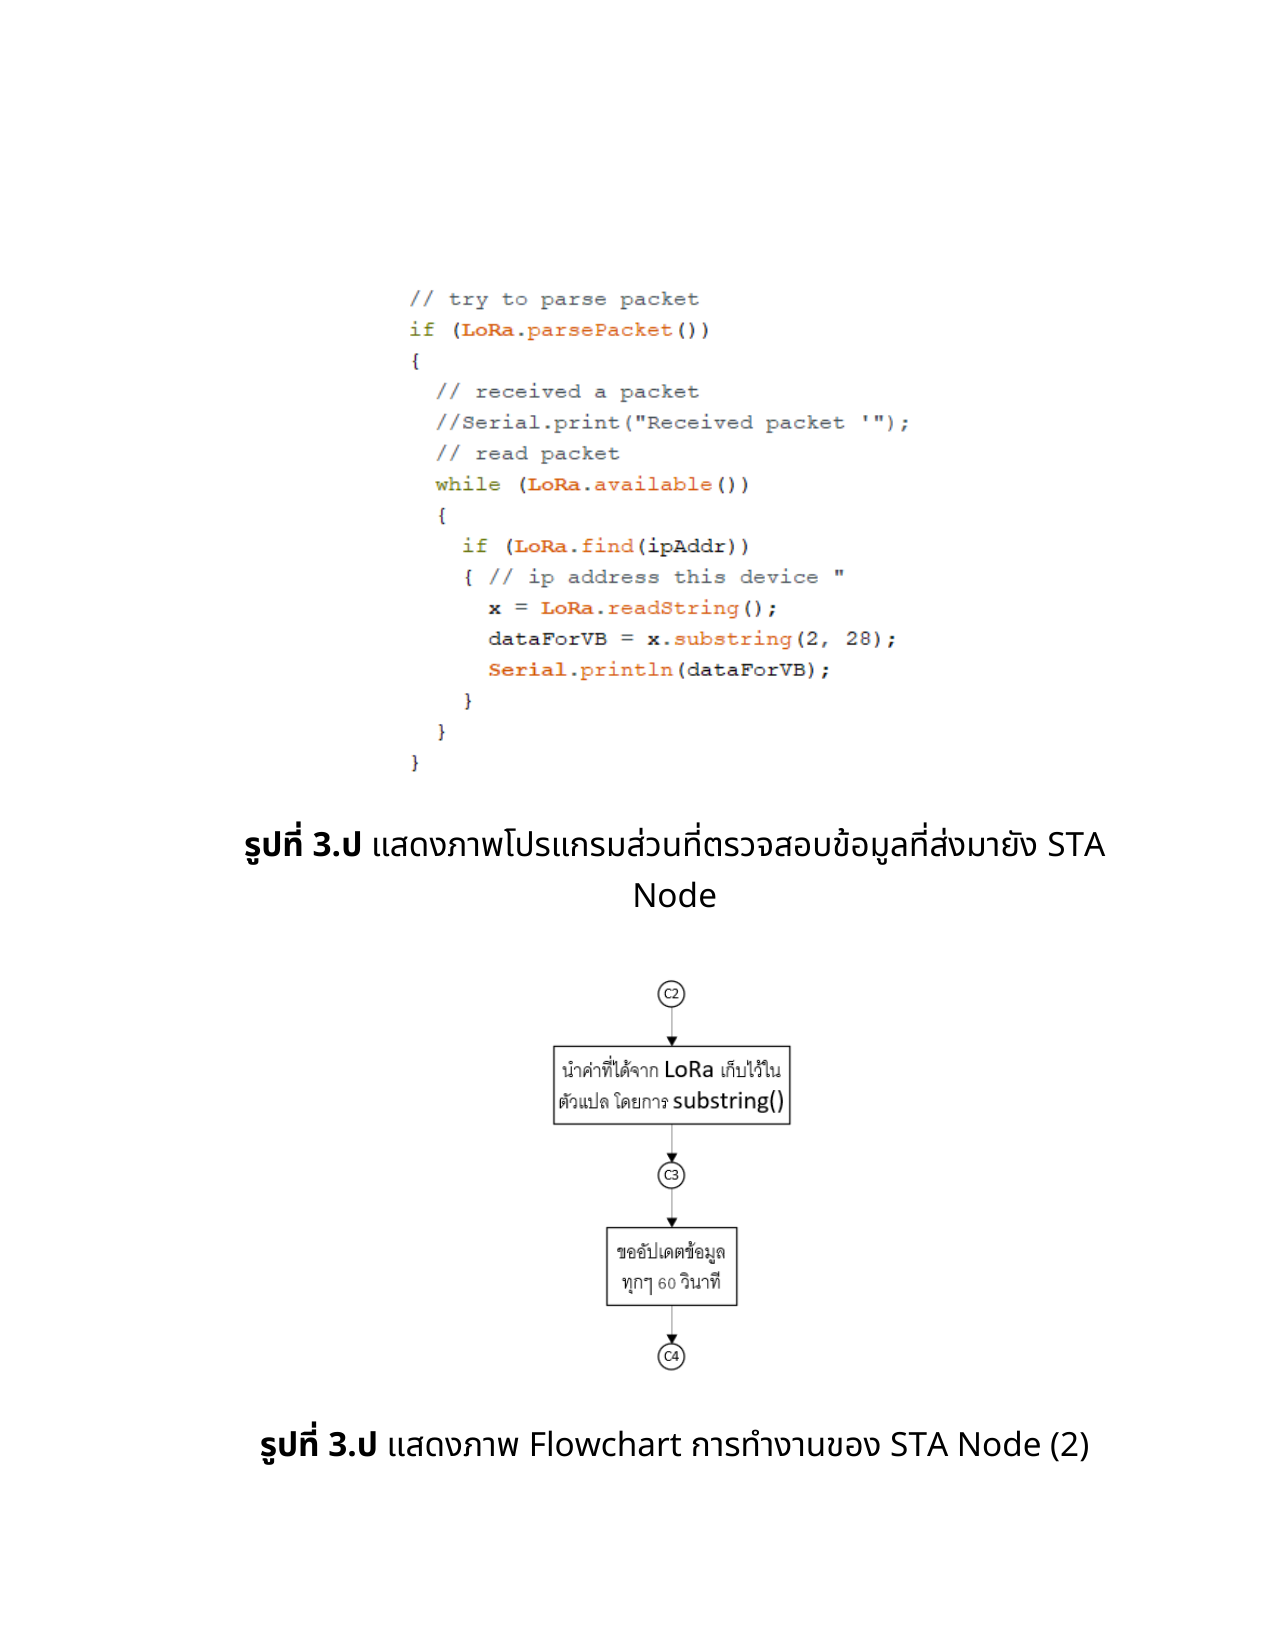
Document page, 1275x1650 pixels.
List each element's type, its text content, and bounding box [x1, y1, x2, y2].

table_header รูปที่ 3.ป แสดงภาพ Flowchart การทำงานของ STA Node (2) [225, 979, 1124, 1472]
table_header รูปที่ 3.ป แสดงภาพโปรแกรมส่วนที่ตรวจสอบข้อมูลที่ส่งมายัง STA Node [225, 287, 1124, 917]
picture [384, 287, 965, 776]
picture [538, 979, 810, 1376]
